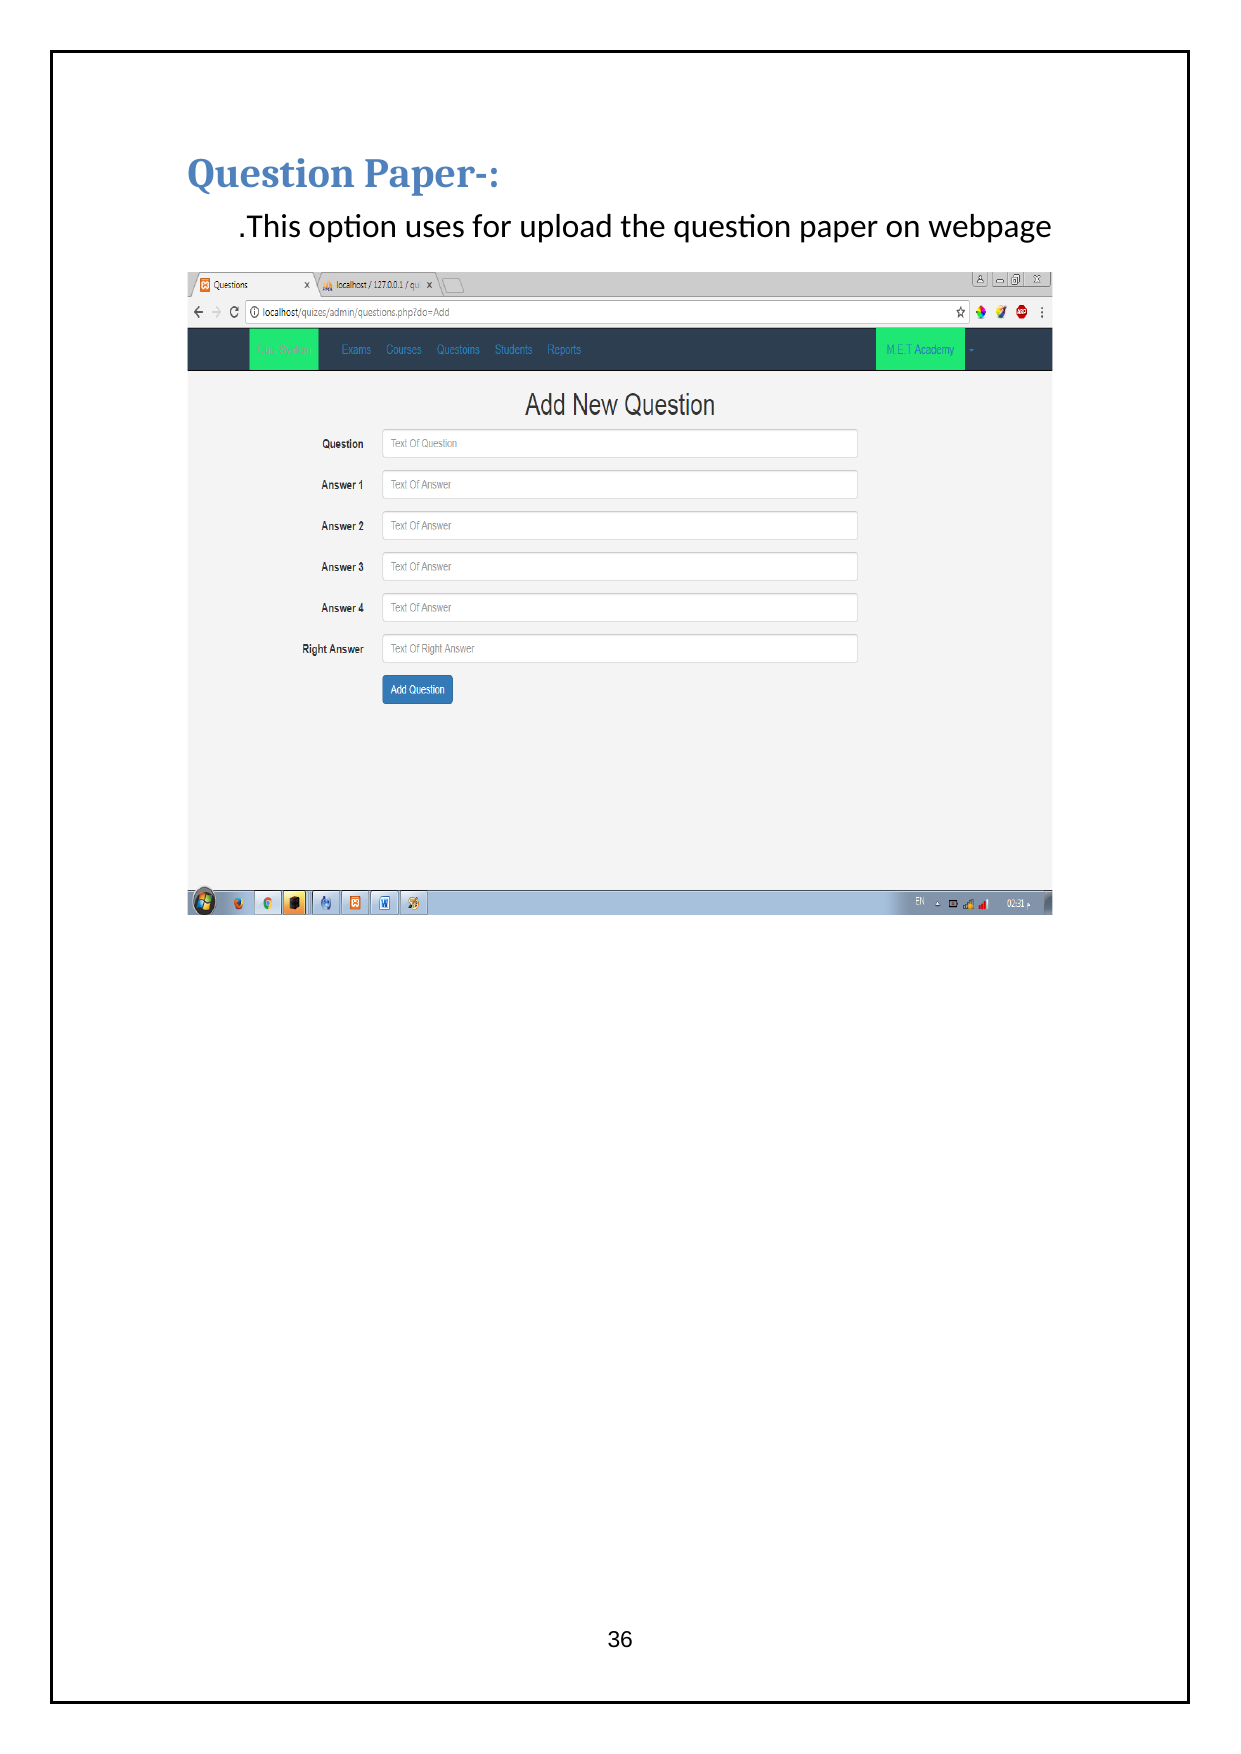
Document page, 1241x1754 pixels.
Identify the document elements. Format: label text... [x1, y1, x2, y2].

picture [187, 272, 1053, 915]
subtitle Question Paper-: [187, 150, 1053, 198]
text This option uses for upload the question paper on webpage. [187, 205, 1053, 246]
